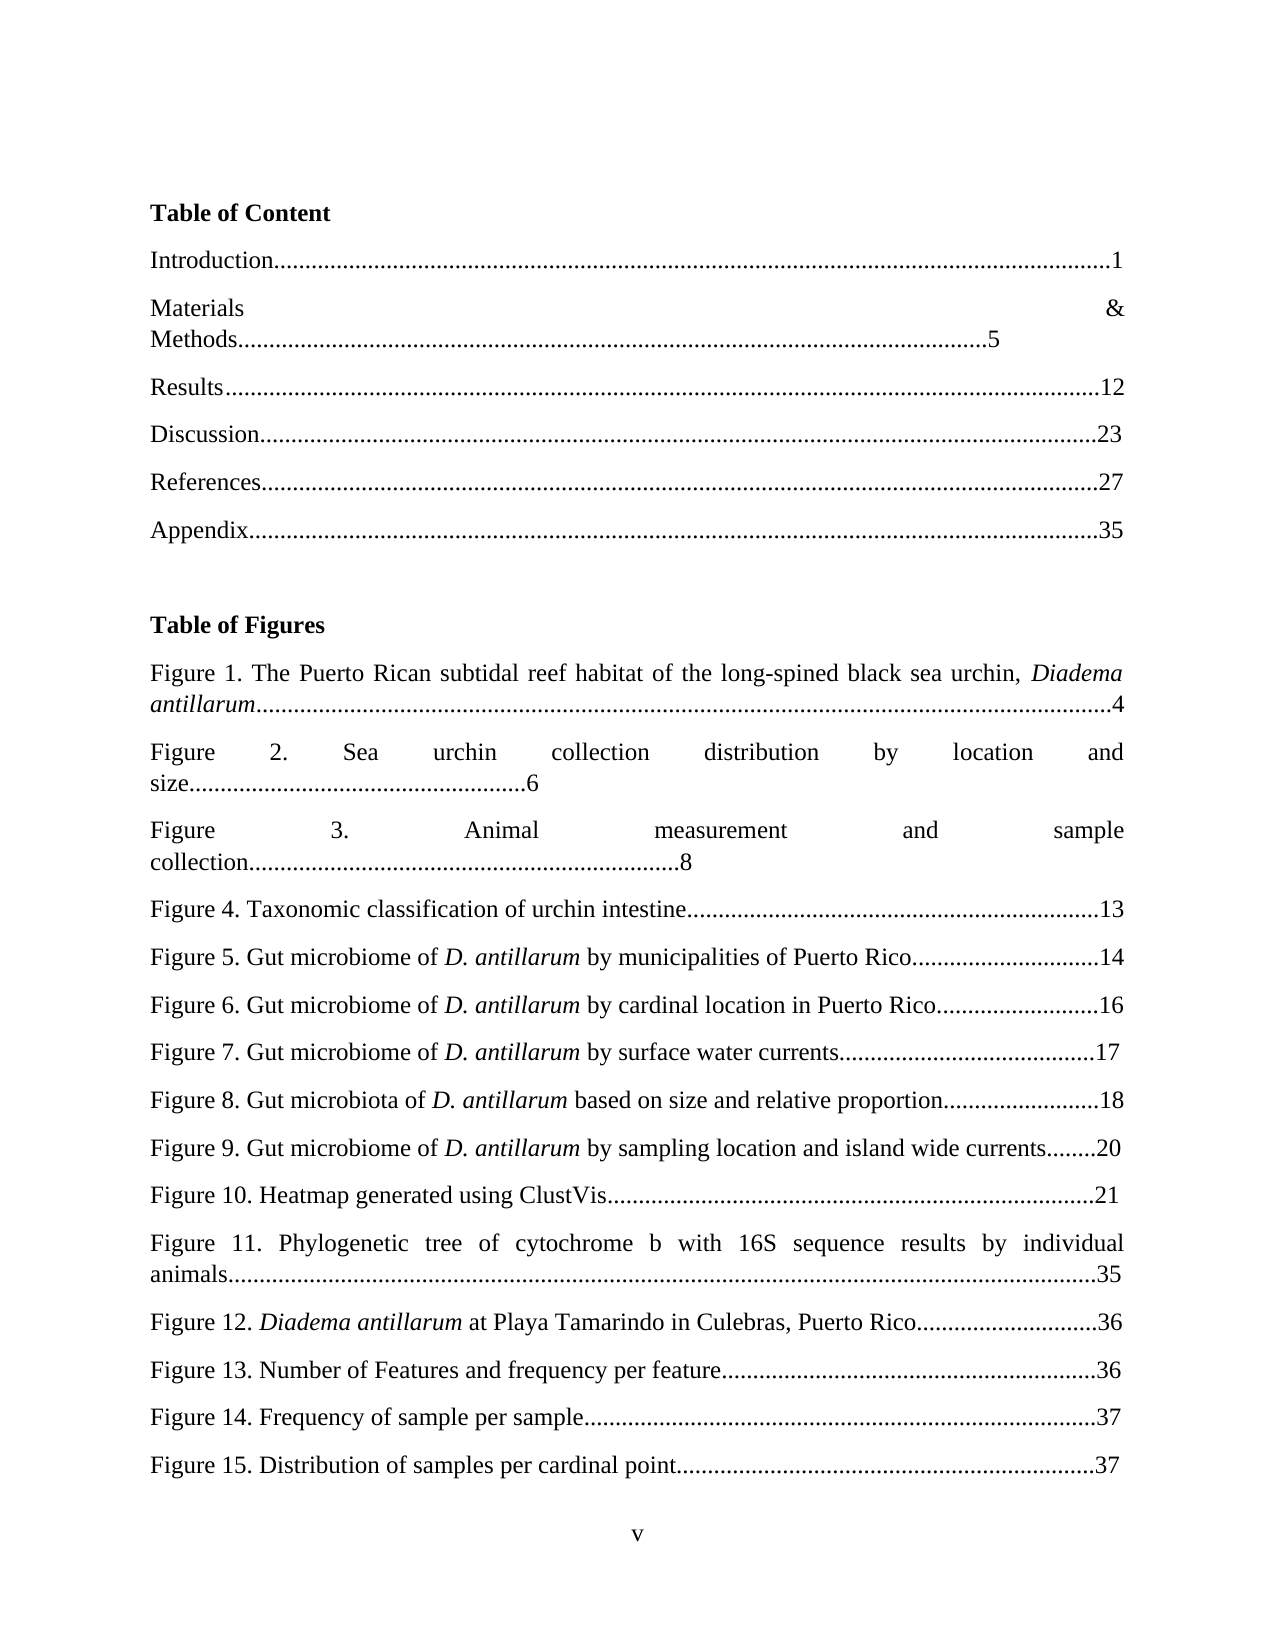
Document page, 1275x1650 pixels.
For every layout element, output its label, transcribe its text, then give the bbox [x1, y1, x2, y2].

text Table of Content [150, 198, 1125, 226]
text Figure 3. Animal measurement and sample collection.....................................................................8 [150, 816, 1125, 875]
text Figure 15. Distribution of samples per cardinal point...................................................................37 [150, 1450, 1125, 1479]
text Figure 12. Diadema antillarum at Playa Tamarindo in Culebras, Puerto Rico.............................36 [150, 1307, 1125, 1336]
text Discussion......................................................................................................................................23 [150, 419, 1125, 448]
text Figure 14. Frequency of sample per sample..................................................................................37 [150, 1402, 1125, 1431]
text Figure 11. Phylogenetic tree of cytochrome b with 16S sequence results by individual animals...........................................................................................................................................35 [150, 1228, 1125, 1288]
text Figure 4. Taxonomic classification of urchin intestine..................................................................13 [150, 894, 1125, 923]
text Figure 10. Heatmap generated using ClustVis..............................................................................21 [150, 1181, 1125, 1209]
text Figure 7. Gut microbiome of D. antillarum by surface water currents.........................................17 [150, 1037, 1125, 1066]
text Figure 5. Gut microbiome of D. antillarum by municipalities of Puerto Rico..............................14 [150, 942, 1125, 971]
text Figure 9. Gut microbiome of D. antillarum by sampling location and island wide currents........20 [150, 1133, 1125, 1162]
text Figure 6. Gut microbiome of D. antillarum by cardinal location in Puerto Rico..........................16 [150, 990, 1125, 1018]
text Figure 8. Gut microbiota of D. antillarum based on size and relative proportion.........................18 [150, 1085, 1125, 1114]
text Figure 1. The Puerto Rican subtidal reef habitat of the long-spined black sea urchin, Diadema antillarum.........................................................................................................................................4 [150, 658, 1125, 718]
text Figure 13. Number of Features and frequency per feature............................................................36 [150, 1355, 1125, 1383]
text Appendix........................................................................................................................................35 [150, 515, 1125, 544]
text Results ............................................................................................................................................12 [150, 372, 1125, 401]
text Introduction......................................................................................................................................1 [150, 245, 1125, 274]
text Figure 2. Sea urchin collection distribution by location and size......................................................6 [150, 737, 1125, 797]
text Materials & Methods........................................................................................................................5 [150, 293, 1125, 353]
text References......................................................................................................................................27 [150, 467, 1125, 496]
text Table of Figures [150, 610, 1125, 639]
